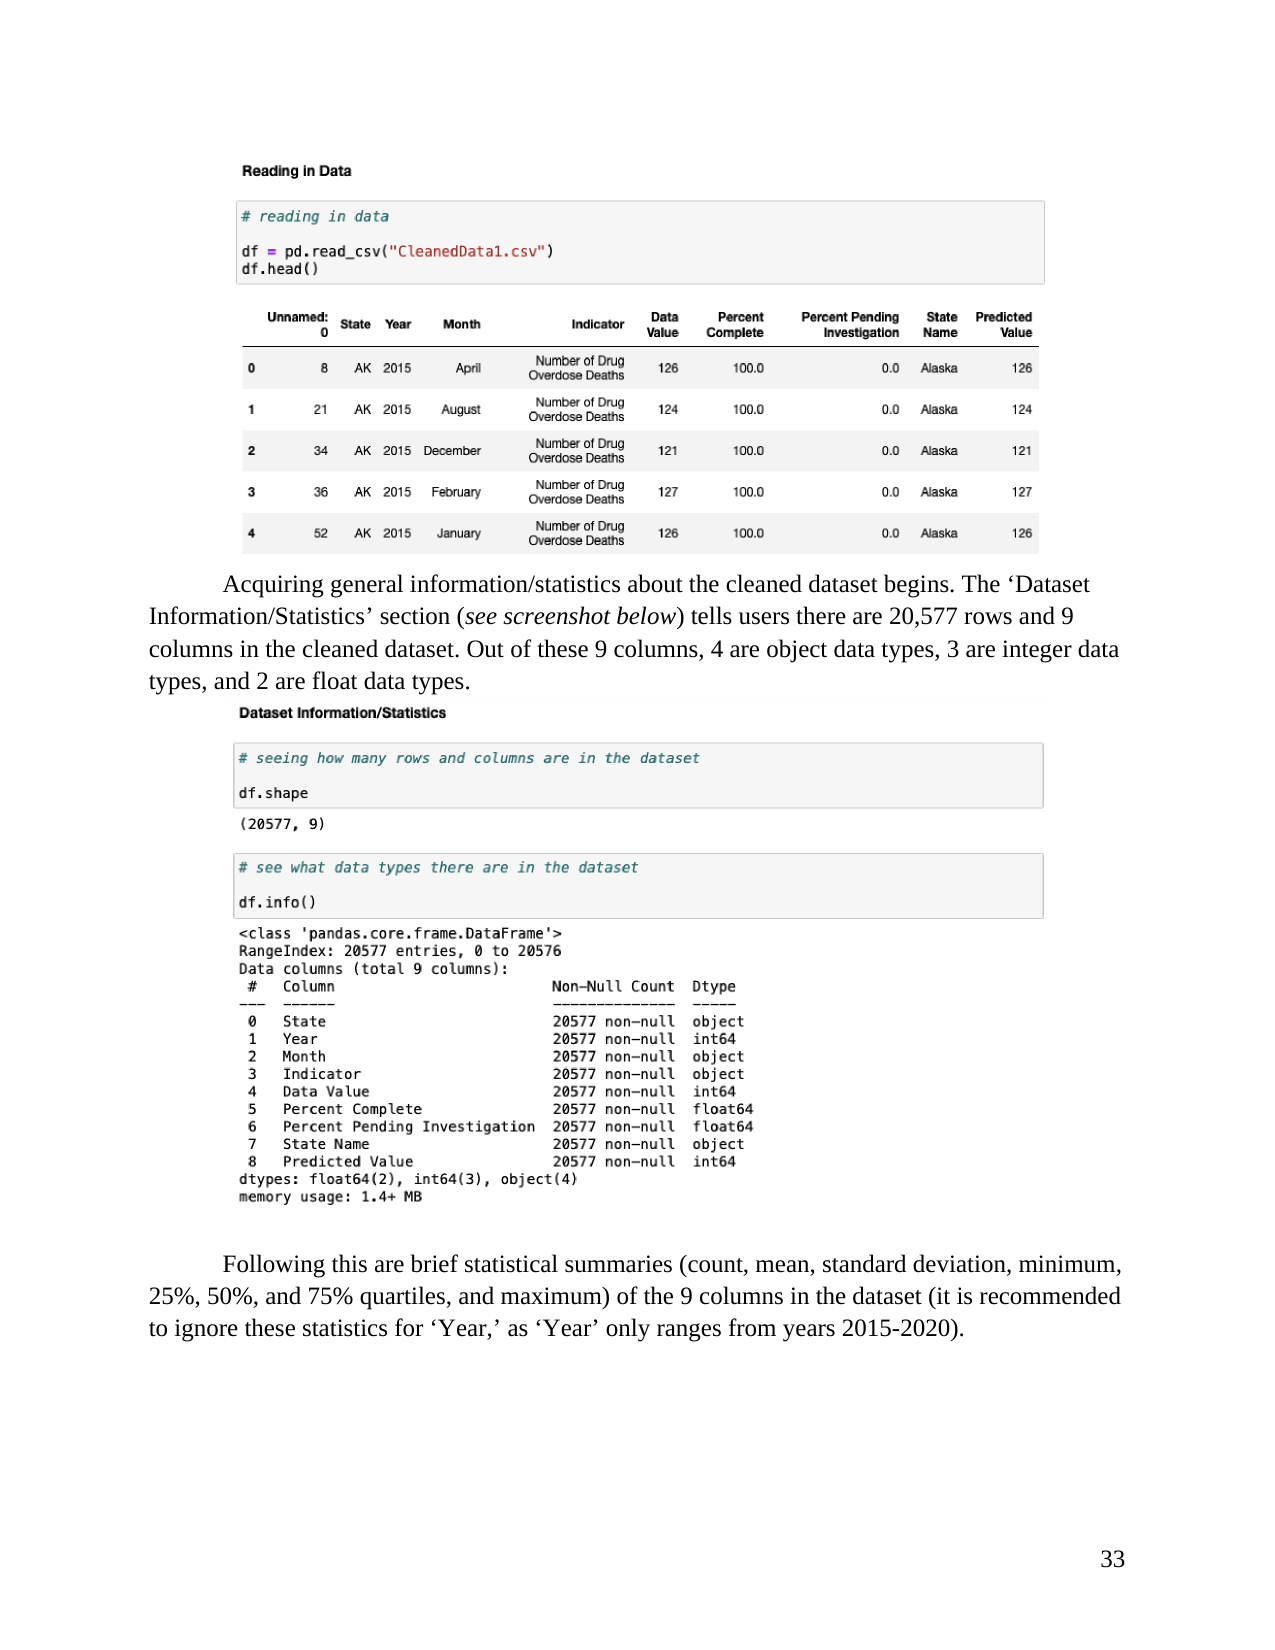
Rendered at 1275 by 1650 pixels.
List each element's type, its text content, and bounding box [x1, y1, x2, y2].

text Acquiring general information/statistics about the cleaned dataset begins. The ‘Dataset Information/Statistics’ section (see screenshot below) tells users there are 20,577 rows and 9 columns in the cleaned dataset. Out of these 9 columns, 4 are object data types, 3 are integer data types, and 2 are float data types. [148, 569, 1124, 694]
picture [224, 698, 1052, 1223]
text Following this are brief statistical summaries (count, mean, standard deviation, minimum, 25%, 50%, and 75% quartiles, and maximum) of the 9 columns in the dataset (it is recommended to ignore these statistics for ‘Year,’ as ‘Year’ only ranges from years 2015-2020). [148, 1249, 1124, 1342]
picture [228, 151, 1048, 567]
